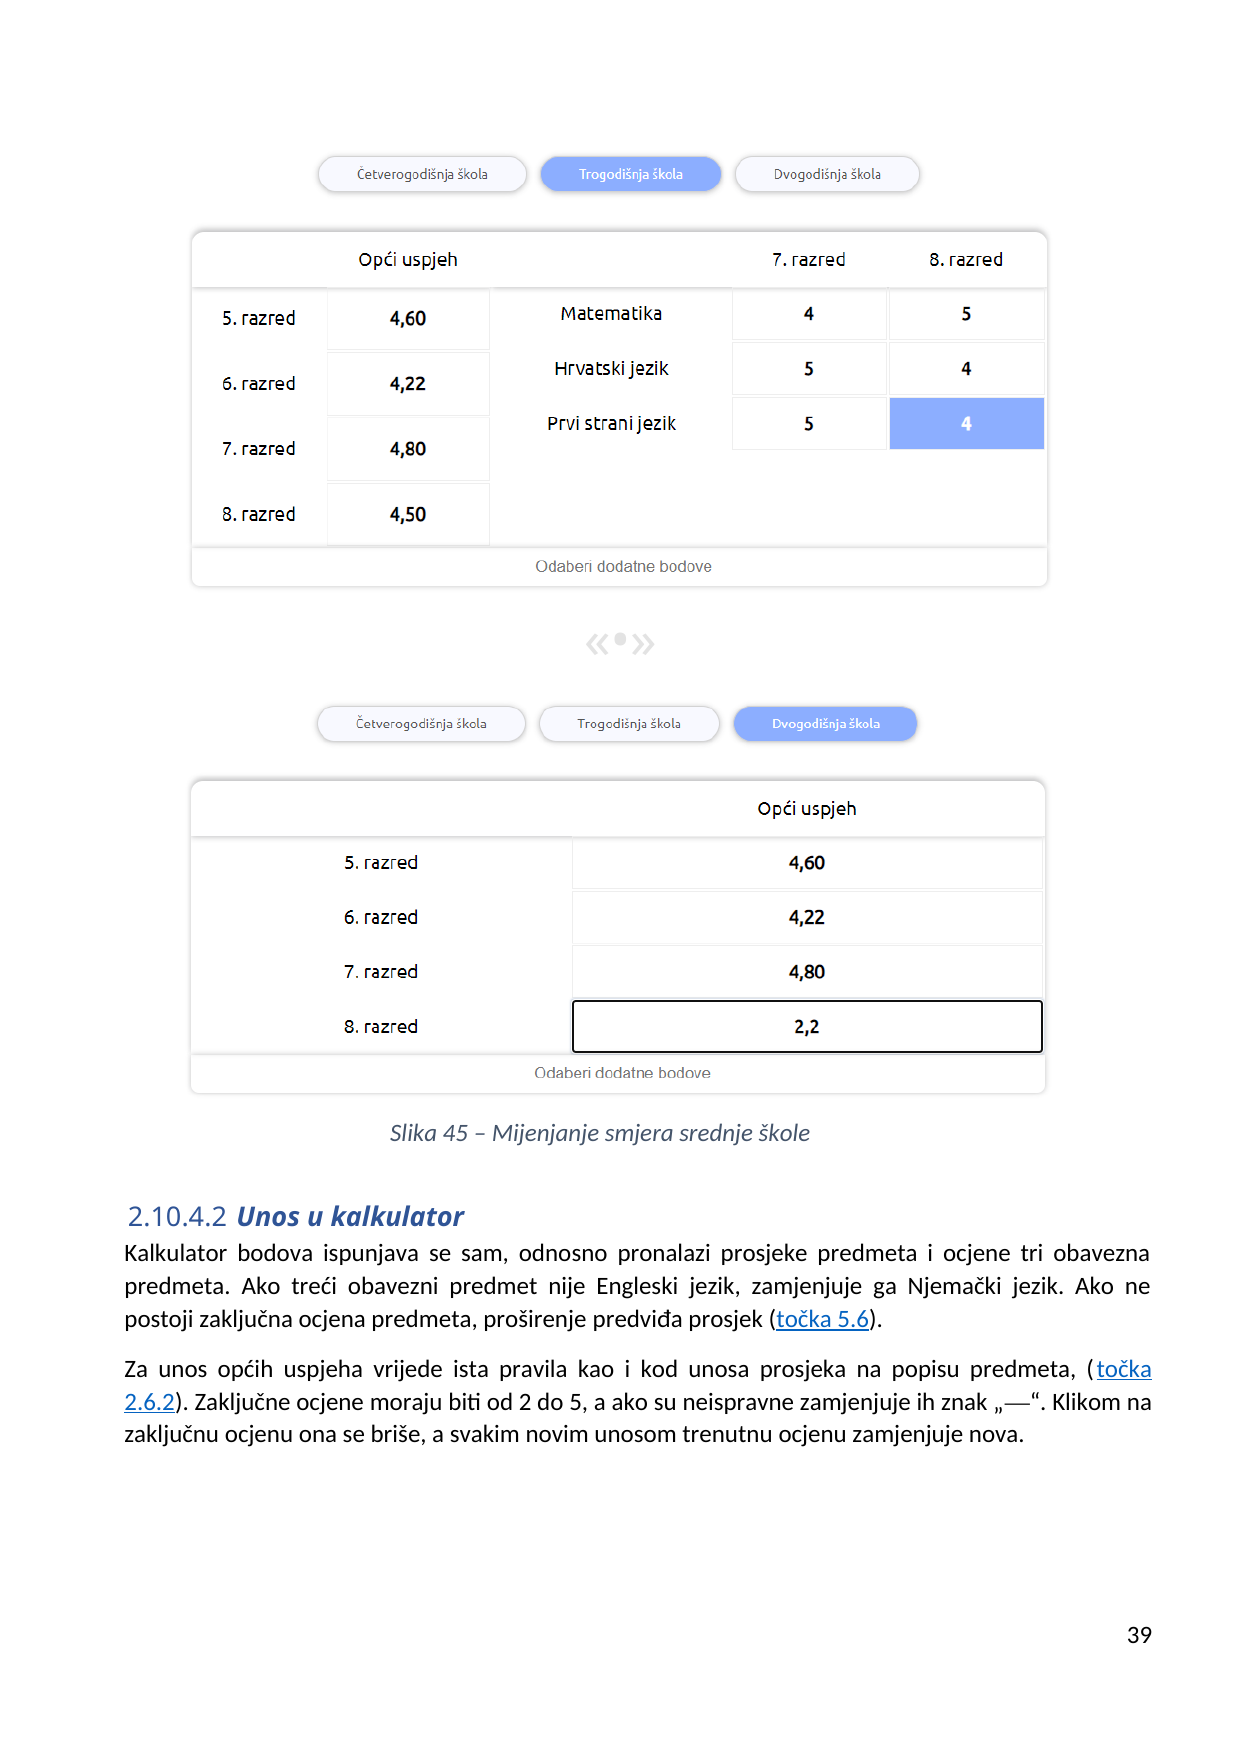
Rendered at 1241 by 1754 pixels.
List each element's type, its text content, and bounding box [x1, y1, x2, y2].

picture [172, 149, 1068, 596]
subtitle Unos u kalkulator [128, 1198, 1152, 1234]
picture [171, 692, 1068, 1111]
text Za unos općih uspjeha vrijede ista pravila kao i kod unosa prosjeka na popisu predmeta, (točka 2.6.2). Zaključne ocjene moraju biti od 2 do 5, a ako su neispravne zamjenjuje ih znak „—“. Klikom na zaključnu ocjenu ona se briše, a svakim novim unosom trenutnu ocjenu zamjenjuje nova. [124, 1353, 1152, 1449]
text Kalkulator bodova ispunjava se sam, odnosno pronalazi prosjeke predmeta i ocjene tri obavezna predmeta. Ako treći obavezni predmet nije Engleski jezik, zamjenjuje ga Njemački jezik. Ako ne postoji zaključna ocjena predmeta, proširenje predviđa prosjek (točka 5.6). [124, 1237, 1152, 1334]
